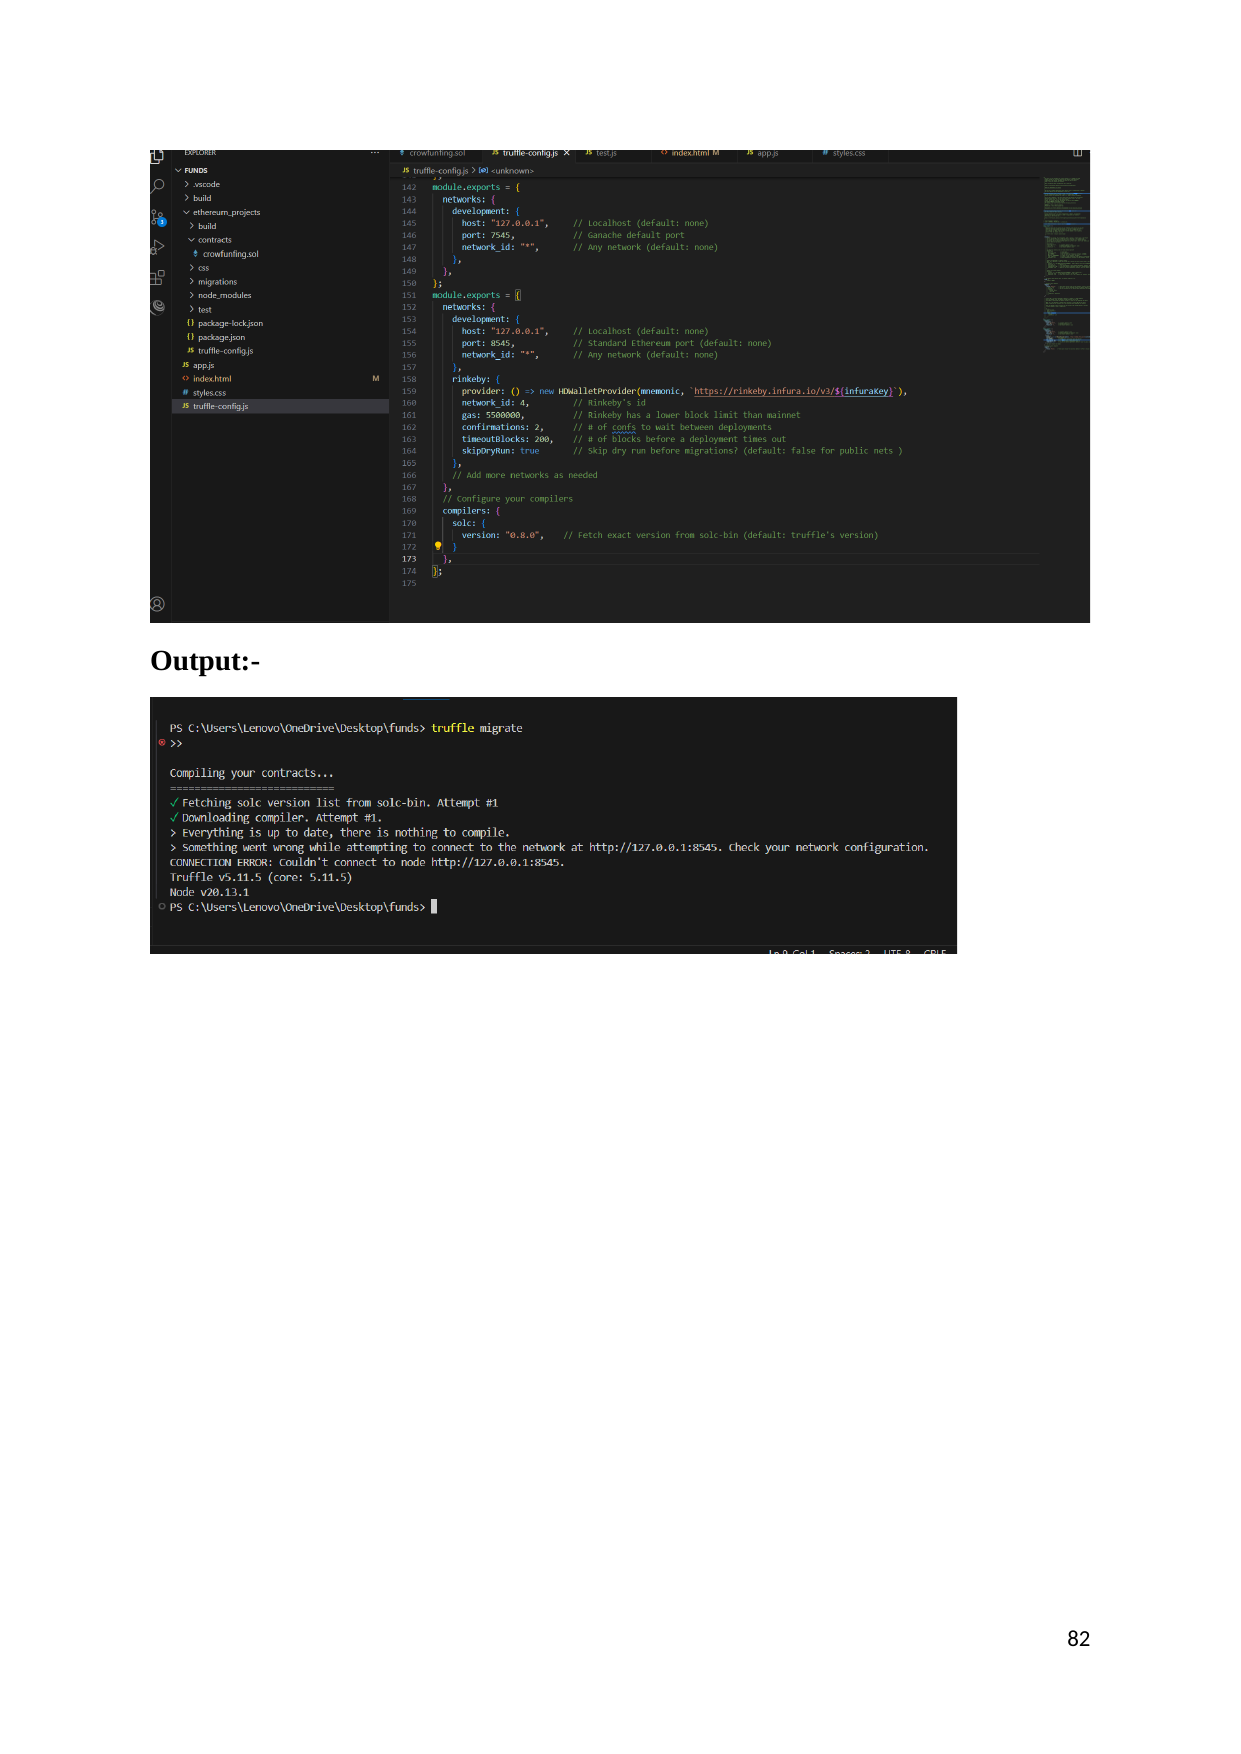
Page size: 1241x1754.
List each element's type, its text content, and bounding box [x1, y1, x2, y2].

picture [150, 697, 958, 954]
text Output:- [150, 643, 1090, 677]
picture [150, 150, 1091, 623]
